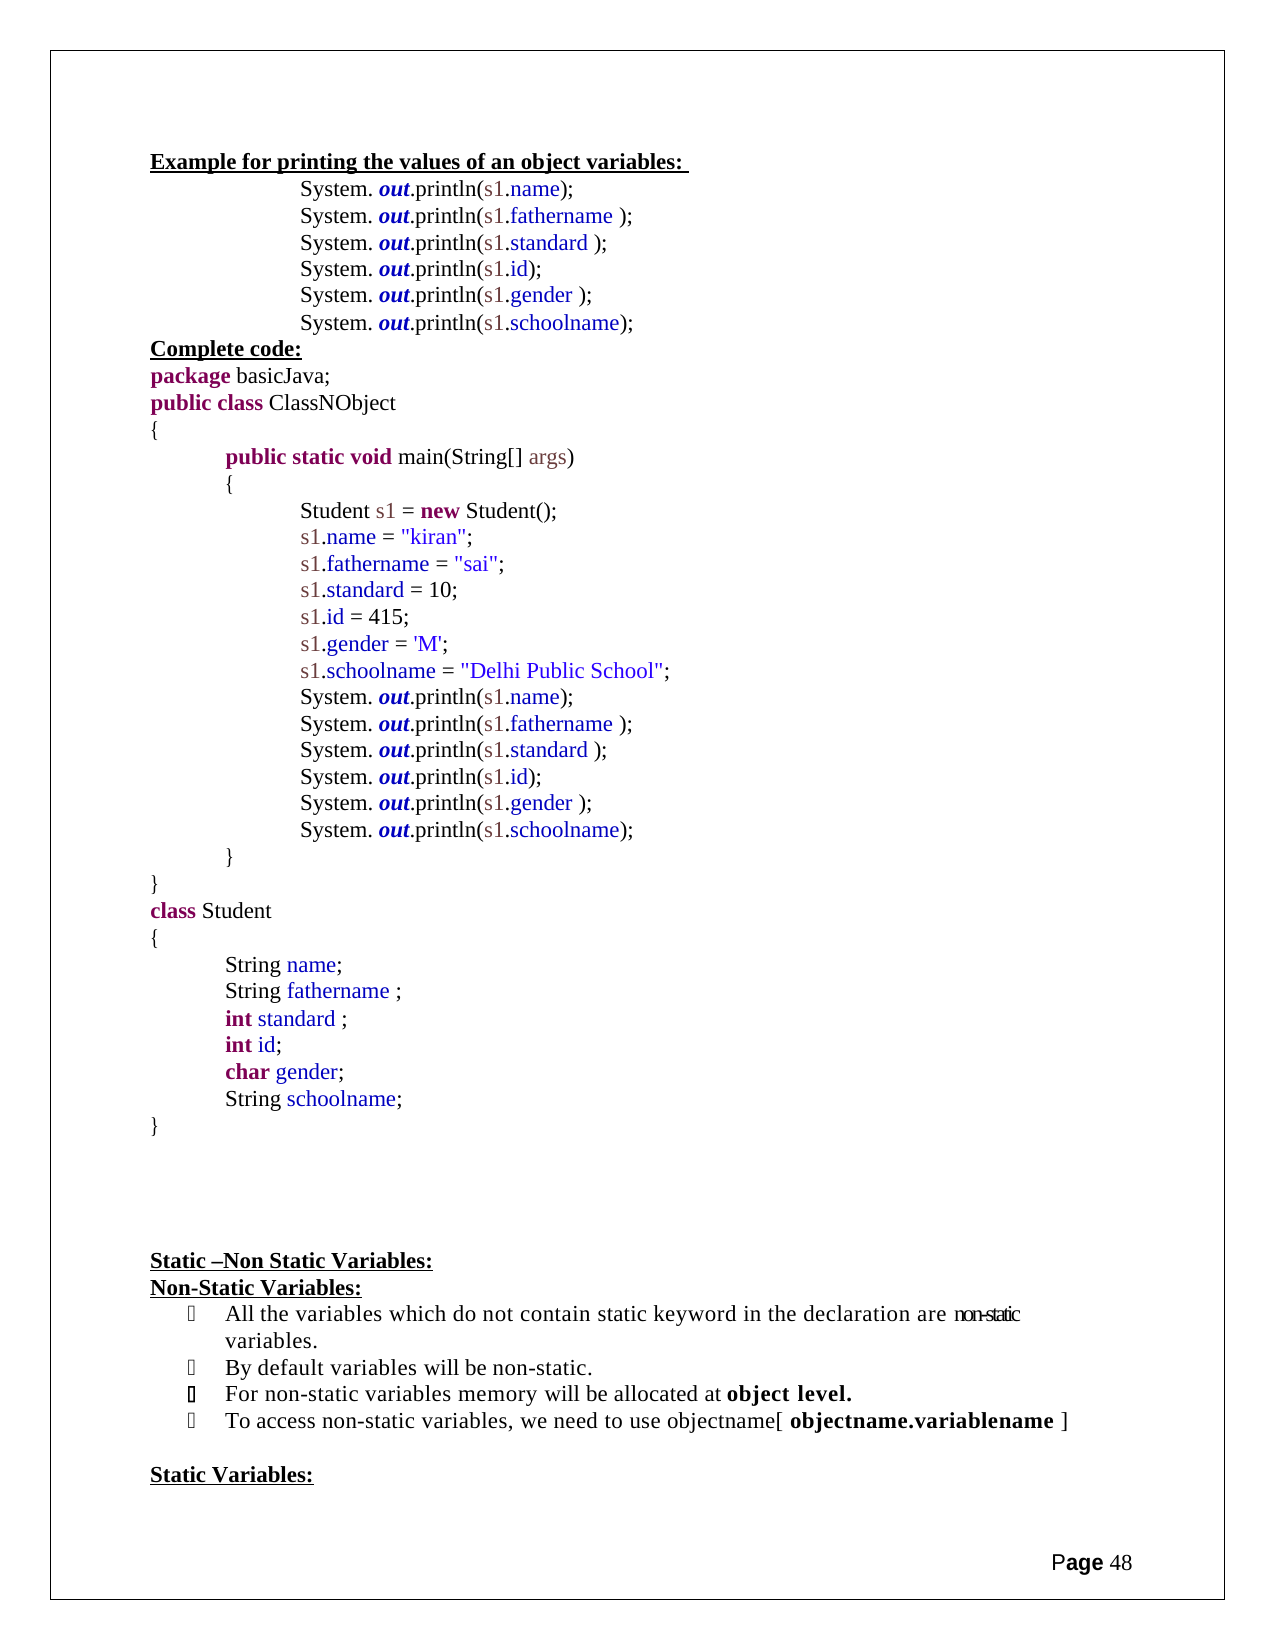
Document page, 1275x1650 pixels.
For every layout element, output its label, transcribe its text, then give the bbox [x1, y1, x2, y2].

text { [225, 470, 1223, 496]
text Complete code: [150, 335, 1223, 362]
text public static void main(String[] args) [225, 443, 1223, 469]
text String name; [225, 951, 1223, 977]
text public class ClassNObject [150, 389, 1223, 416]
text { [150, 416, 1223, 442]
text System. out.println(s1.fathername ); System. out.println(s1.standard ); System. out.println(s1.id); [300, 202, 676, 282]
list All the variables which do not contain static keyword in the declaration are non-static variables. [187, 1301, 1049, 1353]
text } [150, 1112, 1223, 1138]
text char gender; [225, 1058, 1223, 1085]
text s1.schoolname = "Delhi Public School"; System. out.println(s1.name); [300, 657, 676, 709]
text } [225, 843, 1223, 870]
list For non-static variables memory will be allocated at object level. [187, 1380, 1223, 1407]
text Example for printing the values of an object variables: [150, 148, 1223, 175]
text Non-Static Variables: [150, 1274, 1223, 1300]
text System. out.println(s1.fathername ); System. out.println(s1.standard ); System. out.println(s1.id); [300, 710, 676, 789]
text Static Variables: [150, 1461, 1223, 1487]
text int standard ; [225, 1005, 1223, 1031]
text Static –Non Static Variables: [150, 1247, 1223, 1273]
text { [150, 924, 1223, 951]
text String fathername ; [225, 978, 1223, 1004]
text System. out.println(s1.schoolname); [300, 309, 1223, 335]
list To access non-static variables, we need to use objectname[ objectname.variablename ] [187, 1407, 1223, 1434]
text s1.gender = 'M'; [300, 630, 1223, 656]
text Student s1 = new Student(); s1.name = "kiran"; [300, 497, 623, 549]
text String schoolname; [225, 1085, 1223, 1112]
text } [150, 870, 1223, 897]
text System. out.println(s1.gender ); [300, 282, 1223, 308]
text class Student [150, 897, 1223, 923]
list By default variables will be non-static. [187, 1354, 1223, 1380]
text System. out.println(s1.name); [300, 175, 1223, 201]
text s1.fathername = "sai"; s1.standard = 10; [300, 550, 598, 603]
text System. out.println(s1.gender ); [300, 789, 1223, 816]
text package basicJava; [150, 362, 1223, 389]
text int id; [225, 1031, 1223, 1058]
text s1.id = 415; [300, 603, 1223, 629]
text System. out.println(s1.schoolname); [300, 816, 1223, 843]
